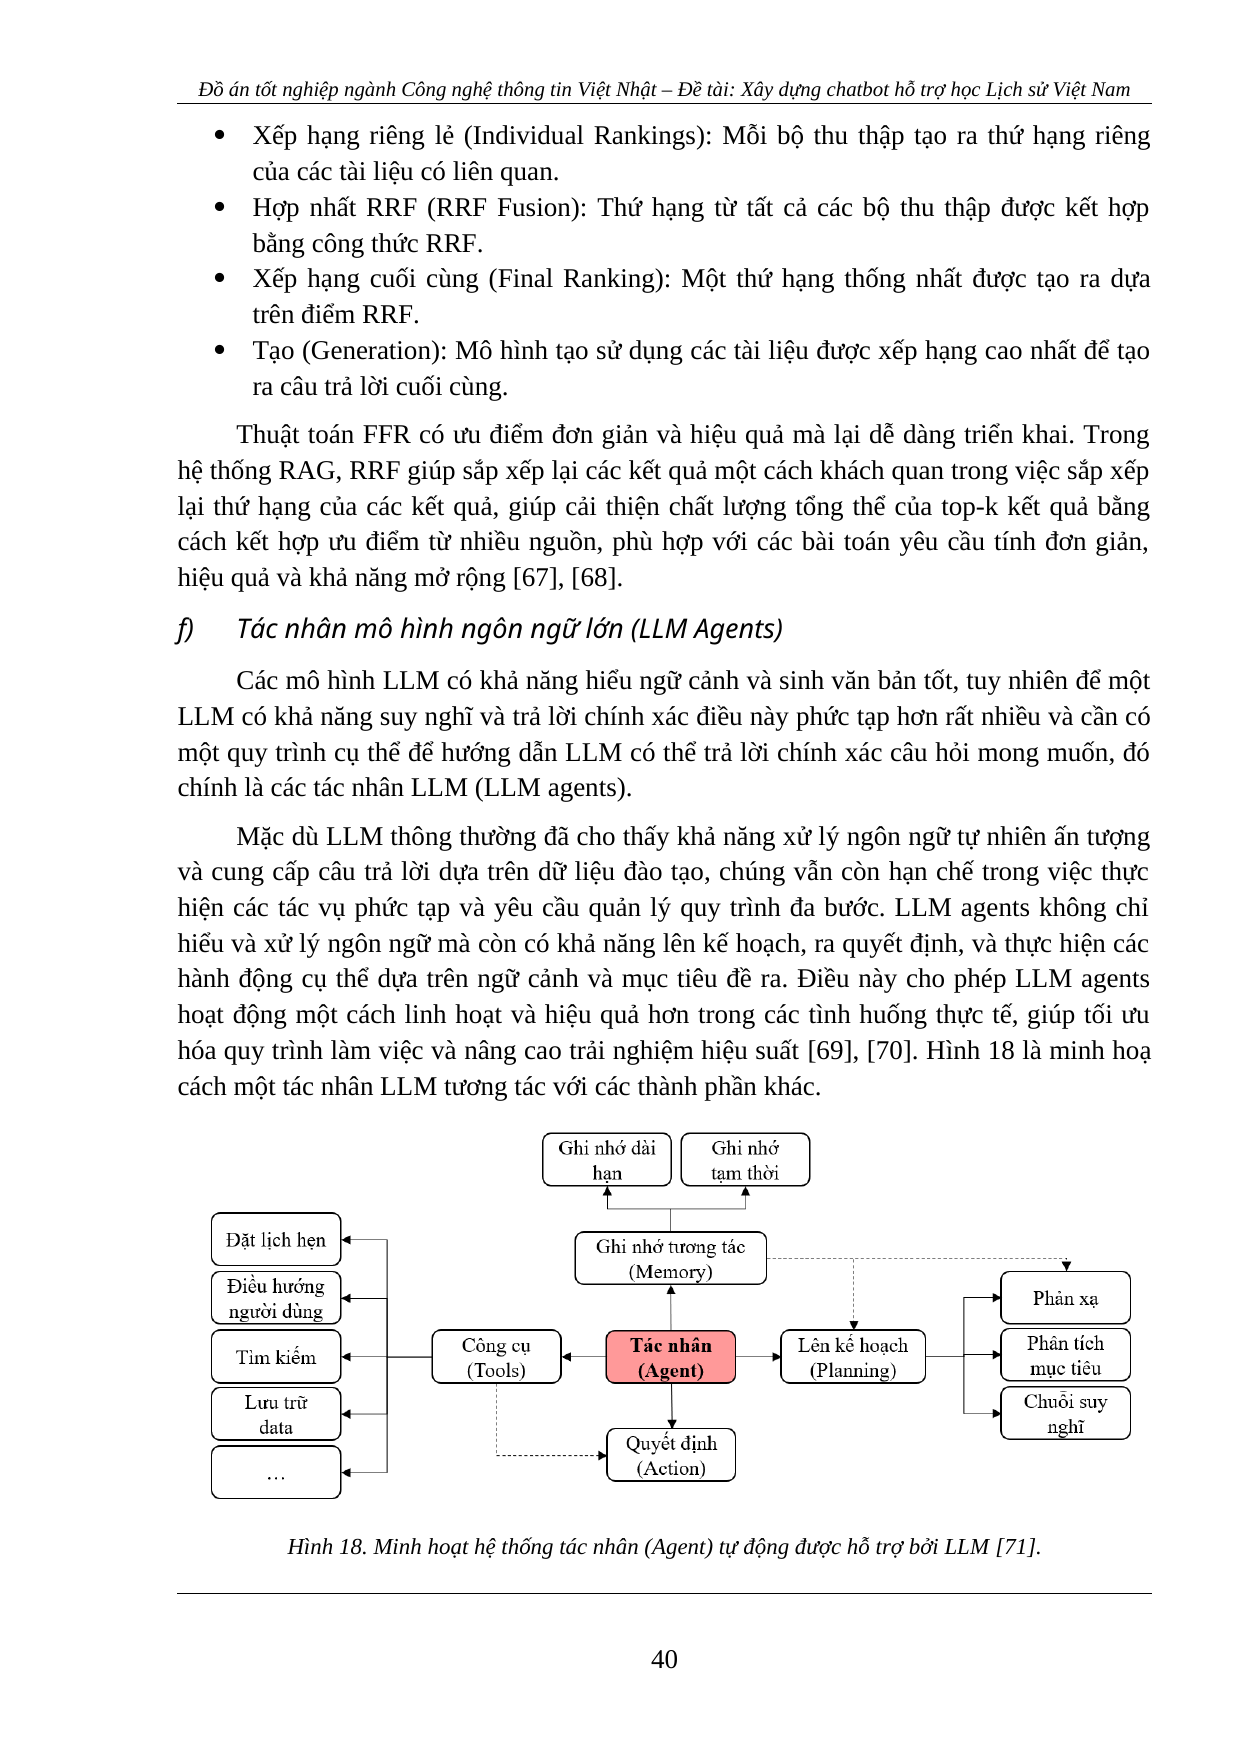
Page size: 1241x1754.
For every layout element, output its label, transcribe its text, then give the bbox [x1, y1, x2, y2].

text Các mô hình LLM có khả năng hiểu ngữ cảnh và sinh văn bản tốt, tuy nhiên để một LLM có khả năng suy nghĩ và trả lời chính xác điều này phức tạp hơn rất nhiều và cần có một quy trình cụ thể để hướng dẫn LLM có thể trả lời chính xác câu hỏi mong muốn, đó chính là các tác nhân LLM (LLM agents). [177, 664, 1152, 803]
text Hình 18. Minh hoạt hệ thống tác nhân (Agent) tự động được hỗ trợ bởi LLM . [177, 1533, 1152, 1560]
list Xếp hạng cuối cùng (Final Ranking): Một thứ hạng thống nhất được tạo ra dựa trên điểm RRF. [215, 263, 1152, 329]
list Xếp hạng riêng lẻ (Individual Rankings): Mỗi bộ thu thập tạo ra thứ hạng riêng của các tài liệu có liên quan. [215, 119, 1152, 186]
text Thuật toán FFR có ưu điểm đơn giản và hiệu quả mà lại dễ dàng triển khai. Trong hệ thống RAG, RRF giúp sắp xếp lại các kết quả một cách khách quan trong việc sắp xếp lại thứ hạng của các kết quả, giúp cải thiện chất lượng tổng thể của top-k kết quả bằng cách kết hợp ưu điểm từ nhiều nguồn, phù hợp với các bài toán yêu cầu tính đơn giản, hiệu quả và khả năng mở rộng . [177, 418, 1152, 592]
text Mặc dù LLM thông thường đã cho thấy khả năng xử lý ngôn ngữ tự nhiên ấn tượng và cung cấp câu trả lời dựa trên dữ liệu đào tạo, chúng vẫn còn hạn chế trong việc thực hiện các tác vụ phức tạp và yêu cầu quản lý quy trình đa bước. LLM agents không chỉ hiểu và xử lý ngôn ngữ mà còn có khả năng lên kế hoạch, ra quyết định, và thực hiện các hành động cụ thể dựa trên ngữ cảnh và mục tiêu đề ra. Điều này cho phép LLM agents hoạt động một cách linh hoạt và hiệu quả hơn trong các tình huống thực tế, giúp tối ưu hóa quy trình làm việc và nâng cao trải nghiệm hiệu suất . Hình 18 là minh hoạ cách một tác nhân LLM tương tác với các thành phần khác. [177, 820, 1152, 1101]
list Hợp nhất RRF (RRF Fusion): Thứ hạng từ tất cả các bộ thu thập được kết hợp bằng công thức RRF. [215, 191, 1152, 258]
list Tạo (Generation): Mô hình tạo sử dụng các tài liệu được xếp hạng cao nhất để tạo ra câu trả lời cuối cùng. [215, 334, 1152, 401]
subtitle Tác nhân mô hình ngôn ngữ lớn (LLM Agents) [177, 609, 1152, 646]
picture [177, 1118, 1152, 1517]
